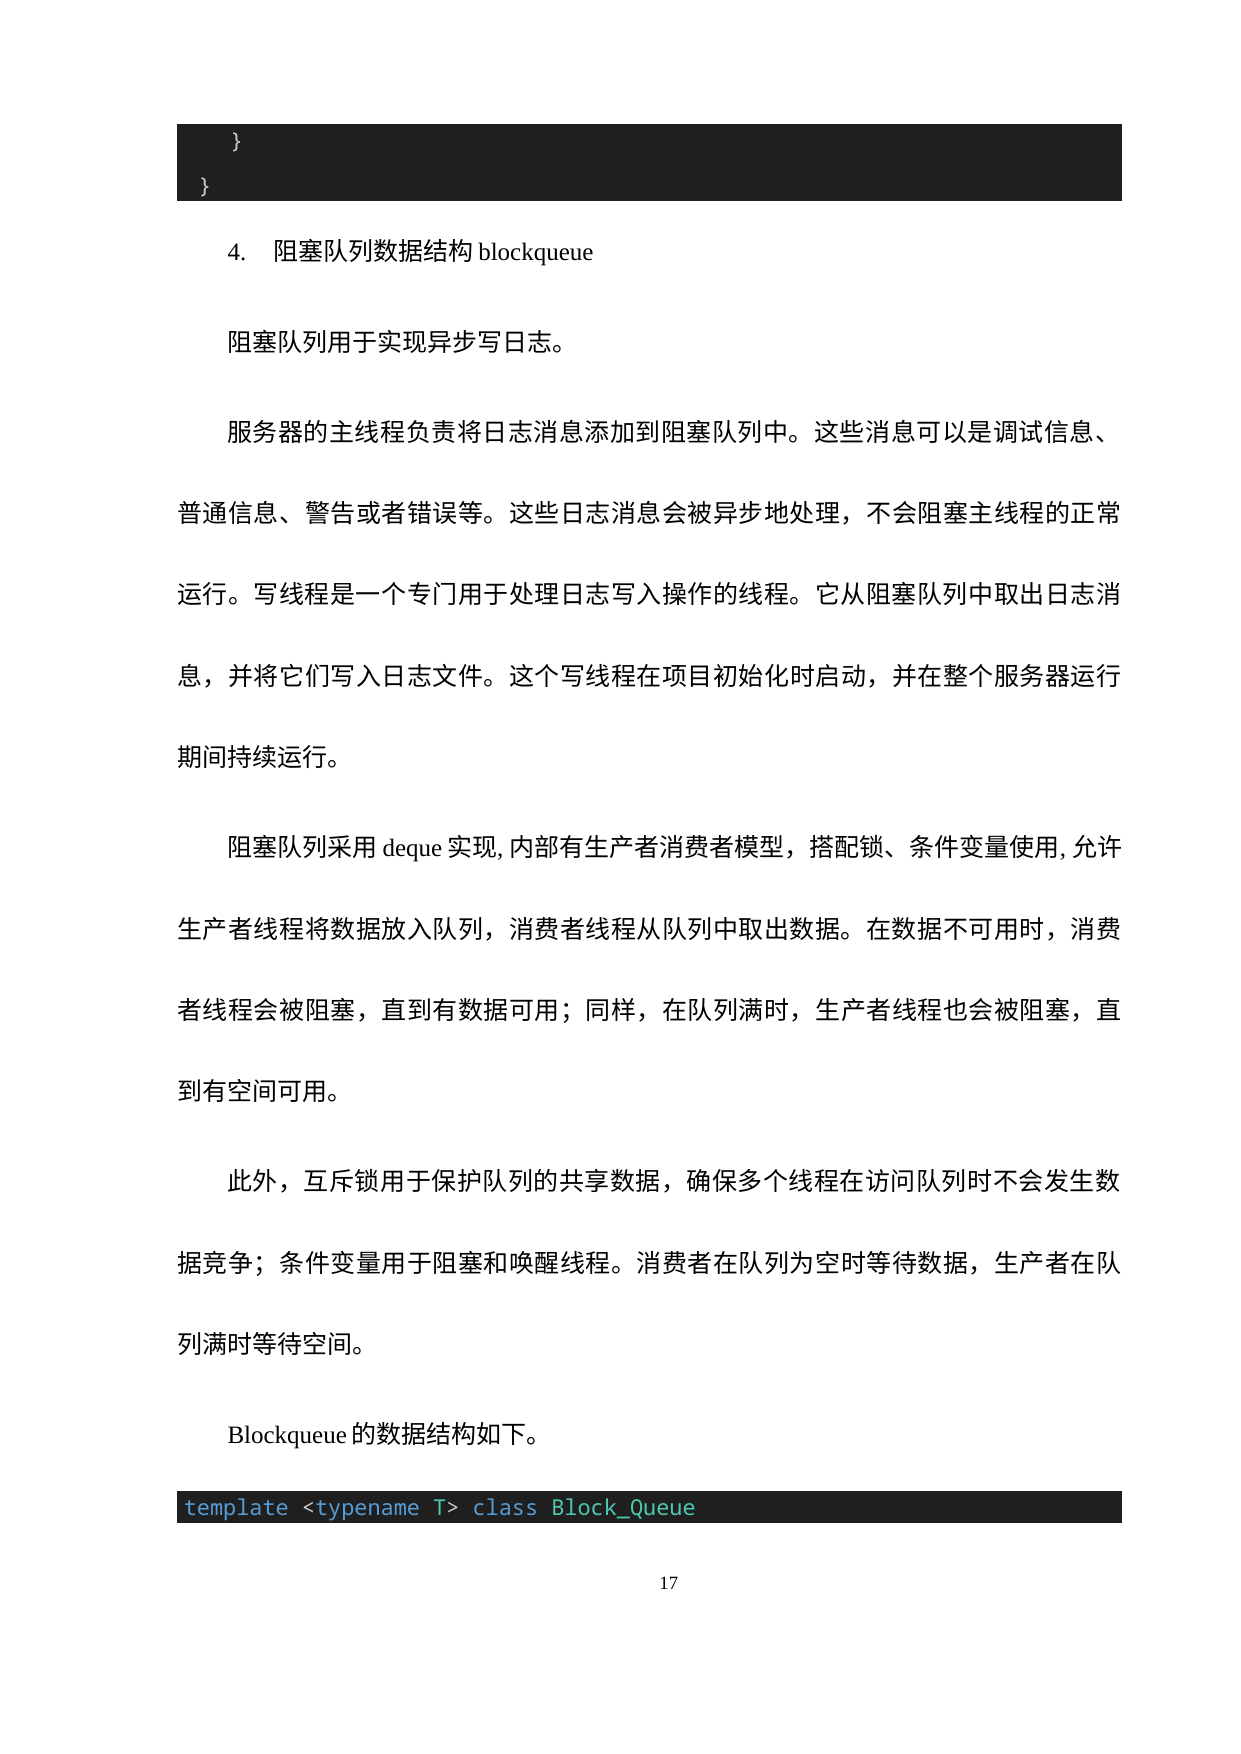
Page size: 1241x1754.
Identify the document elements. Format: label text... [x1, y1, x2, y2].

text 阻塞队列用于实现异步写日志。 [177, 308, 1122, 373]
text Blockqueue的数据结构如下。 [227, 1400, 1122, 1465]
text 阻塞队列采用deque实现, 内部有生产者消费者模型，搭配锁、条件变量使用, 允许生产者线程将数据放入队列，消费者线程从队列中取出数据。在数据不可用时，消费者线程会被阻塞，直到有数据可用；同样，在队列满时，生产者线程也会被阻塞，直到有空间可用。 [177, 813, 1122, 1122]
text template <typename T> class Block_Queue [177, 1491, 1122, 1523]
text } [177, 169, 1122, 201]
text 服务器的主线程负责将日志消息添加到阻塞队列中。这些消息可以是调试信息、普通信息、警告或者错误等。这些日志消息会被异步地处理，不会阻塞主线程的正常运行。写线程是一个专门用于处理日志写入操作的线程。它从阻塞队列中取出日志消息，并将它们写入日志文件。这个写线程在项目初始化时启动，并在整个服务器运行期间持续运行。 [177, 398, 1122, 788]
text } [177, 124, 1122, 156]
text 此外，互斥锁用于保护队列的共享数据，确保多个线程在访问队列时不会发生数据竞争；条件变量用于阻塞和唤醒线程。消费者在队列为空时等待数据，生产者在队列满时等待空间。 [177, 1147, 1122, 1375]
list 阻塞队列数据结构blockqueue [227, 217, 1122, 282]
